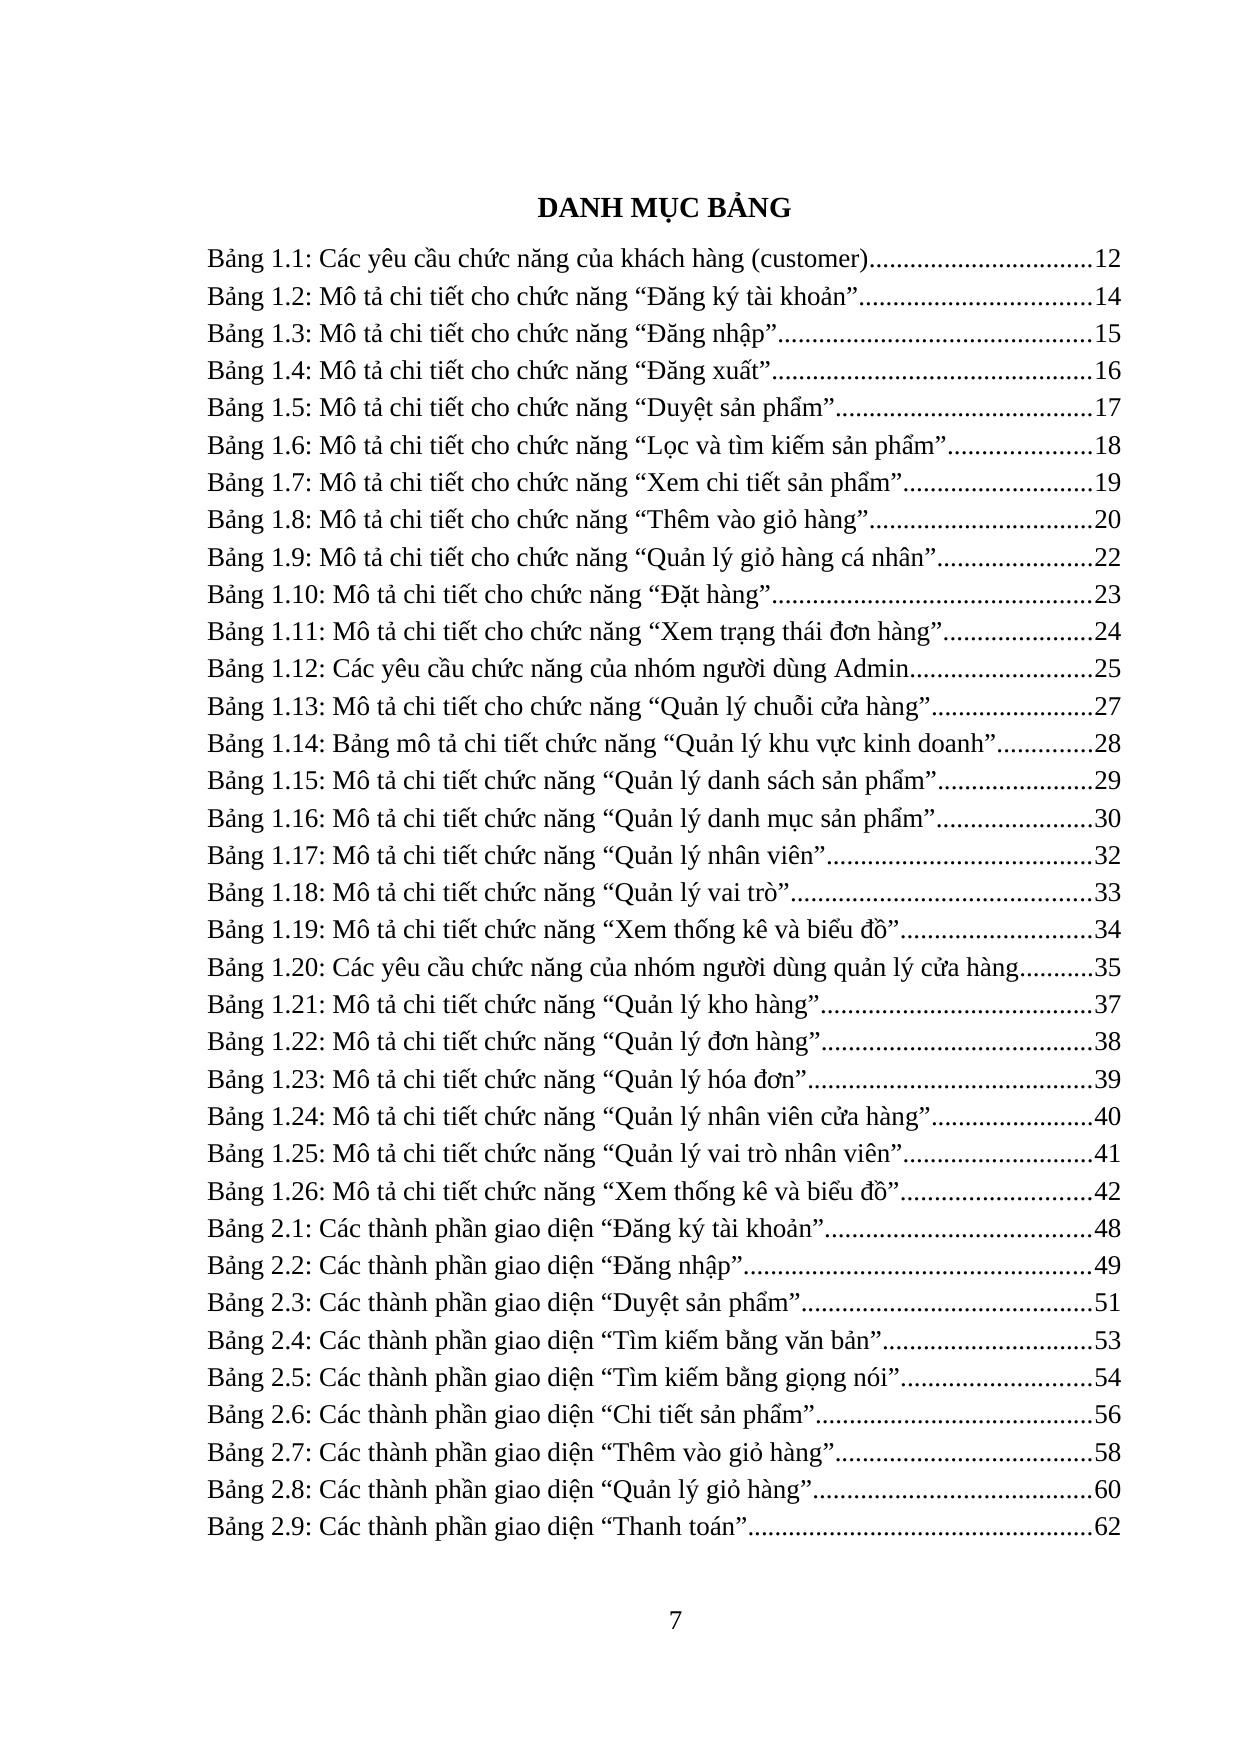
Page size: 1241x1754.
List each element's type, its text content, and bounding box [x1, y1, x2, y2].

text Bảng 2.5: Các thành phần giao diện “Tìm kiếm bằng giọng nói” 54 [207, 1361, 1122, 1392]
text Bảng 1.2: Mô tả chi tiết cho chức năng “Đăng ký tài khoản” 14 [207, 280, 1122, 311]
text Bảng 1.18: Mô tả chi tiết chức năng “Quản lý vai trò” 33 [207, 876, 1122, 907]
text Bảng 1.19: Mô tả chi tiết chức năng “Xem thống kê và biểu đồ” 34 [207, 914, 1122, 945]
text Bảng 2.6: Các thành phần giao diện “Chi tiết sản phẩm” 56 [207, 1398, 1122, 1429]
text Bảng 1.4: Mô tả chi tiết cho chức năng “Đăng xuất” 16 [207, 354, 1122, 385]
text Bảng 2.2: Các thành phần giao diện “Đăng nhập” 49 [207, 1249, 1122, 1280]
text Bảng 1.16: Mô tả chi tiết chức năng “Quản lý danh mục sản phẩm” 30 [207, 802, 1122, 833]
text Bảng 2.8: Các thành phần giao diện “Quản lý giỏ hàng” 60 [207, 1473, 1122, 1504]
text Bảng 1.11: Mô tả chi tiết cho chức năng “Xem trạng thái đơn hàng” 24 [207, 615, 1122, 646]
text Bảng 1.13: Mô tả chi tiết cho chức năng “Quản lý chuỗi cửa hàng” 27 [207, 690, 1122, 721]
text Bảng 2.3: Các thành phần giao diện “Duyệt sản phẩm” 51 [207, 1287, 1122, 1318]
text Bảng 2.7: Các thành phần giao diện “Thêm vào giỏ hàng” 58 [207, 1436, 1122, 1467]
text Bảng 2.1: Các thành phần giao diện “Đăng ký tài khoản” 48 [207, 1212, 1122, 1243]
text Bảng 1.6: Mô tả chi tiết cho chức năng “Lọc và tìm kiếm sản phẩm” 18 [207, 429, 1122, 460]
text Bảng 1.10: Mô tả chi tiết cho chức năng “Đặt hàng” 23 [207, 578, 1122, 609]
text Bảng 2.4: Các thành phần giao diện “Tìm kiếm bằng văn bản” 53 [207, 1324, 1122, 1355]
text Bảng 1.12: Các yêu cầu chức năng của nhóm người dùng Admin 25 [207, 653, 1122, 684]
subtitle DANH MỤC BẢNG [207, 190, 1122, 223]
text Bảng 1.20: Các yêu cầu chức năng của nhóm người dùng quản lý cửa hàng 35 [207, 951, 1122, 982]
text Bảng 1.22: Mô tả chi tiết chức năng “Quản lý đơn hàng” 38 [207, 1026, 1122, 1057]
text Bảng 1.24: Mô tả chi tiết chức năng “Quản lý nhân viên cửa hàng” 40 [207, 1100, 1122, 1131]
text Bảng 1.25: Mô tả chi tiết chức năng “Quản lý vai trò nhân viên” 41 [207, 1137, 1122, 1168]
text Bảng 2.9: Các thành phần giao diện “Thanh toán” 62 [207, 1510, 1122, 1541]
text Bảng 1.23: Mô tả chi tiết chức năng “Quản lý hóa đơn” 39 [207, 1063, 1122, 1094]
text Bảng 1.14: Bảng mô tả chi tiết chức năng “Quản lý khu vực kinh doanh” 28 [207, 727, 1122, 758]
text Bảng 1.21: Mô tả chi tiết chức năng “Quản lý kho hàng” 37 [207, 988, 1122, 1019]
text Bảng 1.8: Mô tả chi tiết cho chức năng “Thêm vào giỏ hàng” 20 [207, 503, 1122, 534]
text Bảng 1.9: Mô tả chi tiết cho chức năng “Quản lý giỏ hàng cá nhân” 22 [207, 541, 1122, 572]
text Bảng 1.3: Mô tả chi tiết cho chức năng “Đăng nhập” 15 [207, 317, 1122, 348]
text Bảng 1.7: Mô tả chi tiết cho chức năng “Xem chi tiết sản phẩm” 19 [207, 466, 1122, 497]
text Bảng 1.5: Mô tả chi tiết cho chức năng “Duyệt sản phẩm” 17 [207, 392, 1122, 423]
text Bảng 1.1: Các yêu cầu chức năng của khách hàng (customer) 12 [207, 242, 1122, 273]
text Bảng 1.26: Mô tả chi tiết chức năng “Xem thống kê và biểu đồ” 42 [207, 1175, 1122, 1206]
text Bảng 1.17: Mô tả chi tiết chức năng “Quản lý nhân viên” 32 [207, 839, 1122, 870]
text Bảng 1.15: Mô tả chi tiết chức năng “Quản lý danh sách sản phẩm” 29 [207, 764, 1122, 796]
